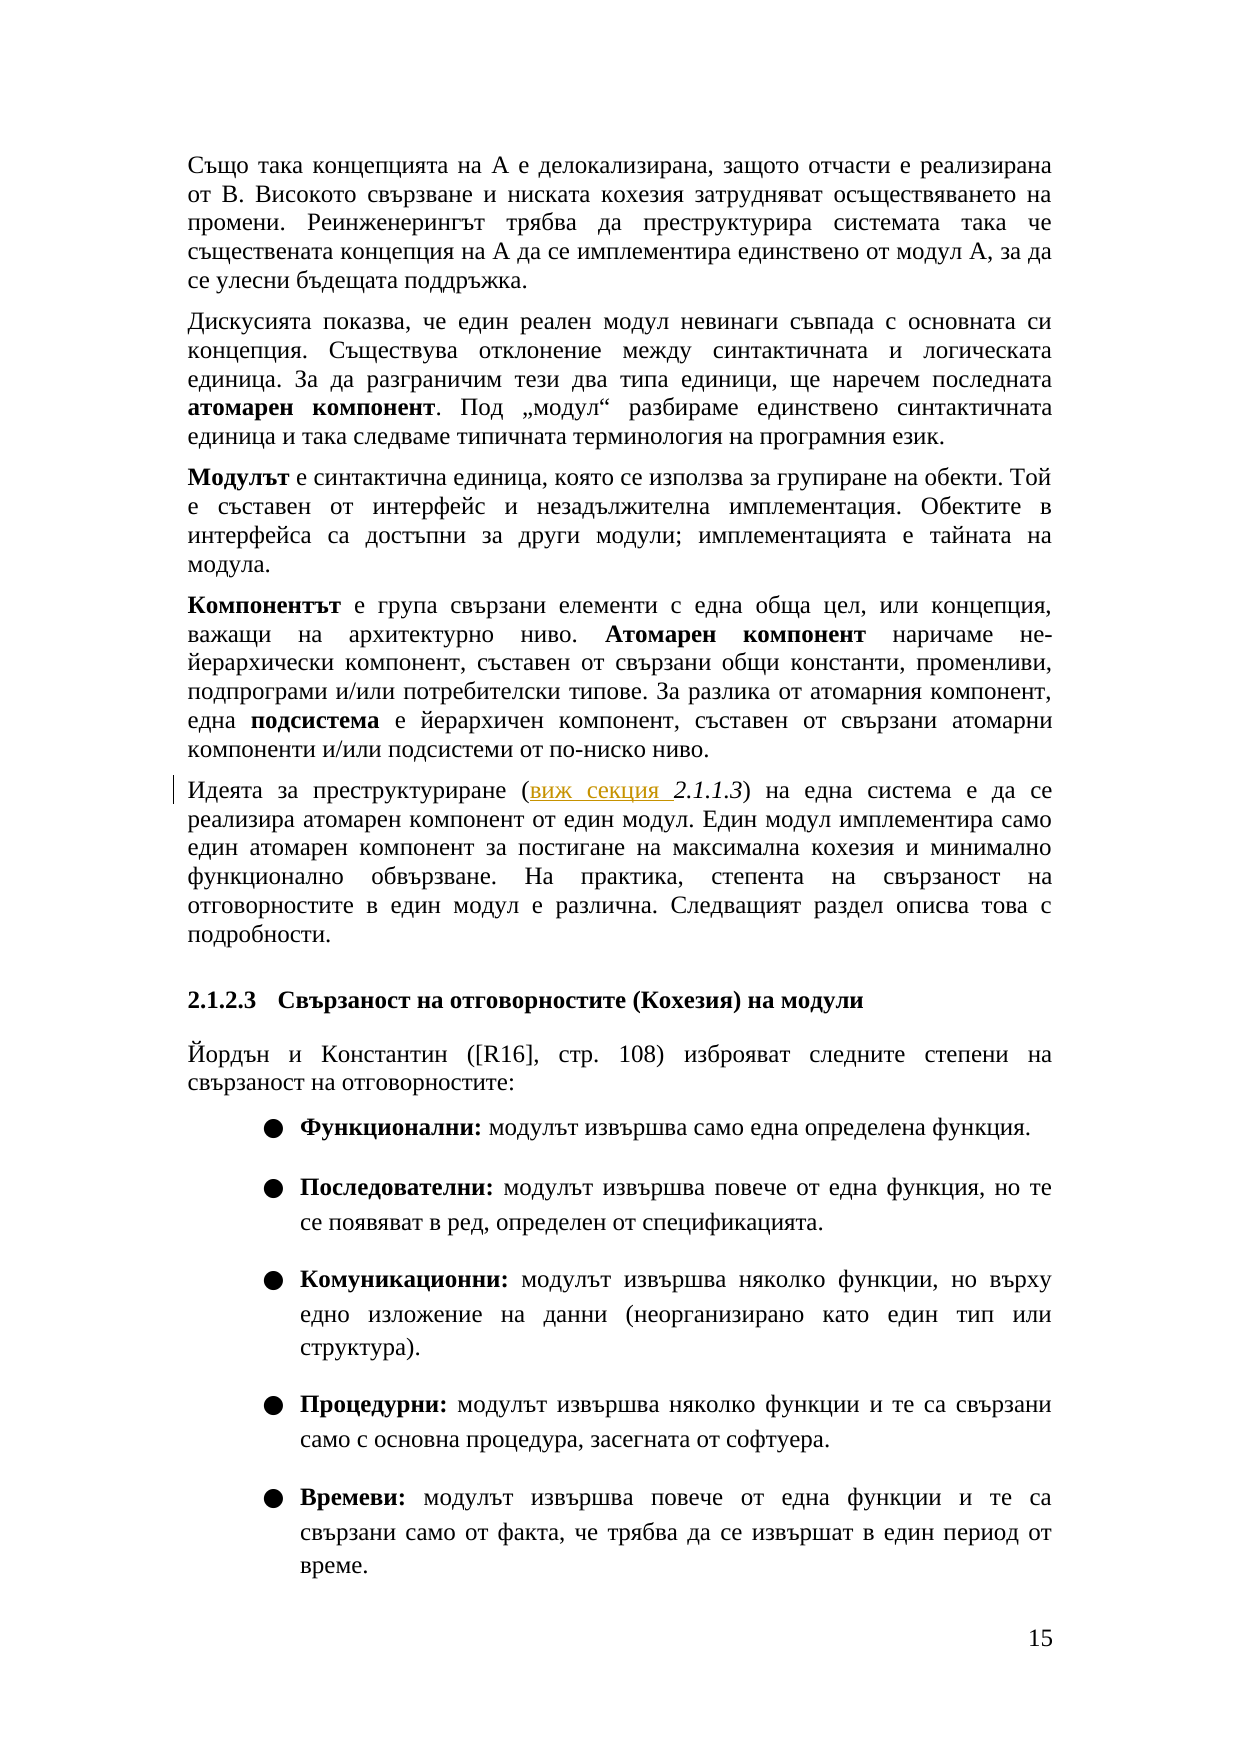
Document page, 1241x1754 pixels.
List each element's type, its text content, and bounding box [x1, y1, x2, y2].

list Процедурни: модулът извършва няколко функции и те са свързани само с основна процедура, засегната от софтуера. [262, 1386, 1053, 1453]
text Компонентът е група свързани елементи с една обща цел, или концепция, важащи на архитектурно ниво. Атомарен компонент наричаме не-йерархически компонент, съставен от свързани общи константи, променливи, подпрограми и/или потребителски типове. За разлика от атомарния компонент, една подсистема е йерархичен компонент, съставен от свързани атомарни компоненти и/или подсистеми от по-ниско ниво. [187, 590, 1053, 762]
list Функционални: модулът извършва само една определена функция. [262, 1109, 1053, 1143]
text Йордън и Константин ([R16], стр. 108) изброяват следните степени на свързаност на отговорностите: [187, 1039, 1053, 1096]
list Времеви: модулът извършва повече от една функции и те са свързани само от факта, че трябва да се извършат в един период от време. [262, 1478, 1053, 1578]
text Модулът е синтактична единица, която се използва за групиране на обекти. Той е съставен от интерфейс и незадължителна имплементация. Обектите в интерфейса са достъпни за други модули; имплементацията е тайната на модула. [187, 462, 1053, 577]
text Дискусията показва, че един реален модул невинаги съвпада с основната си концепция. Съществува отклонение между синтактичната и логическата единица. За да разграничим тези два типа единици, ще наречем последната атомарен компонент. Под „модул“ разбираме единствено синтактичната единица и така следваме типичната терминология на програмния език. [187, 306, 1053, 450]
list Комуникационни: модулът извършва няколко функции, но върху едно изложение на данни (неорганизирано като един тип или структура). [262, 1261, 1053, 1361]
subtitle Свързаност на отговорностите (Кохезия) на модули [187, 985, 1053, 1014]
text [187, 150, 1053, 294]
list Последователни: модулът извършва повече от една функция, но те се появяват в ред, определен от спецификацията. [262, 1169, 1053, 1236]
text Идеята за преструктуриране (2.1.1.3) на една система е да се реализира атомарен компонент от един модул. Един модул имплементира само един атомарен компонент за постигане на максимална кохезия и минимално функционално обвързване. На практика, степента на свързаност на отговорностите в един модул е различна. Следващият раздел описва това с подробности. [187, 775, 1053, 947]
